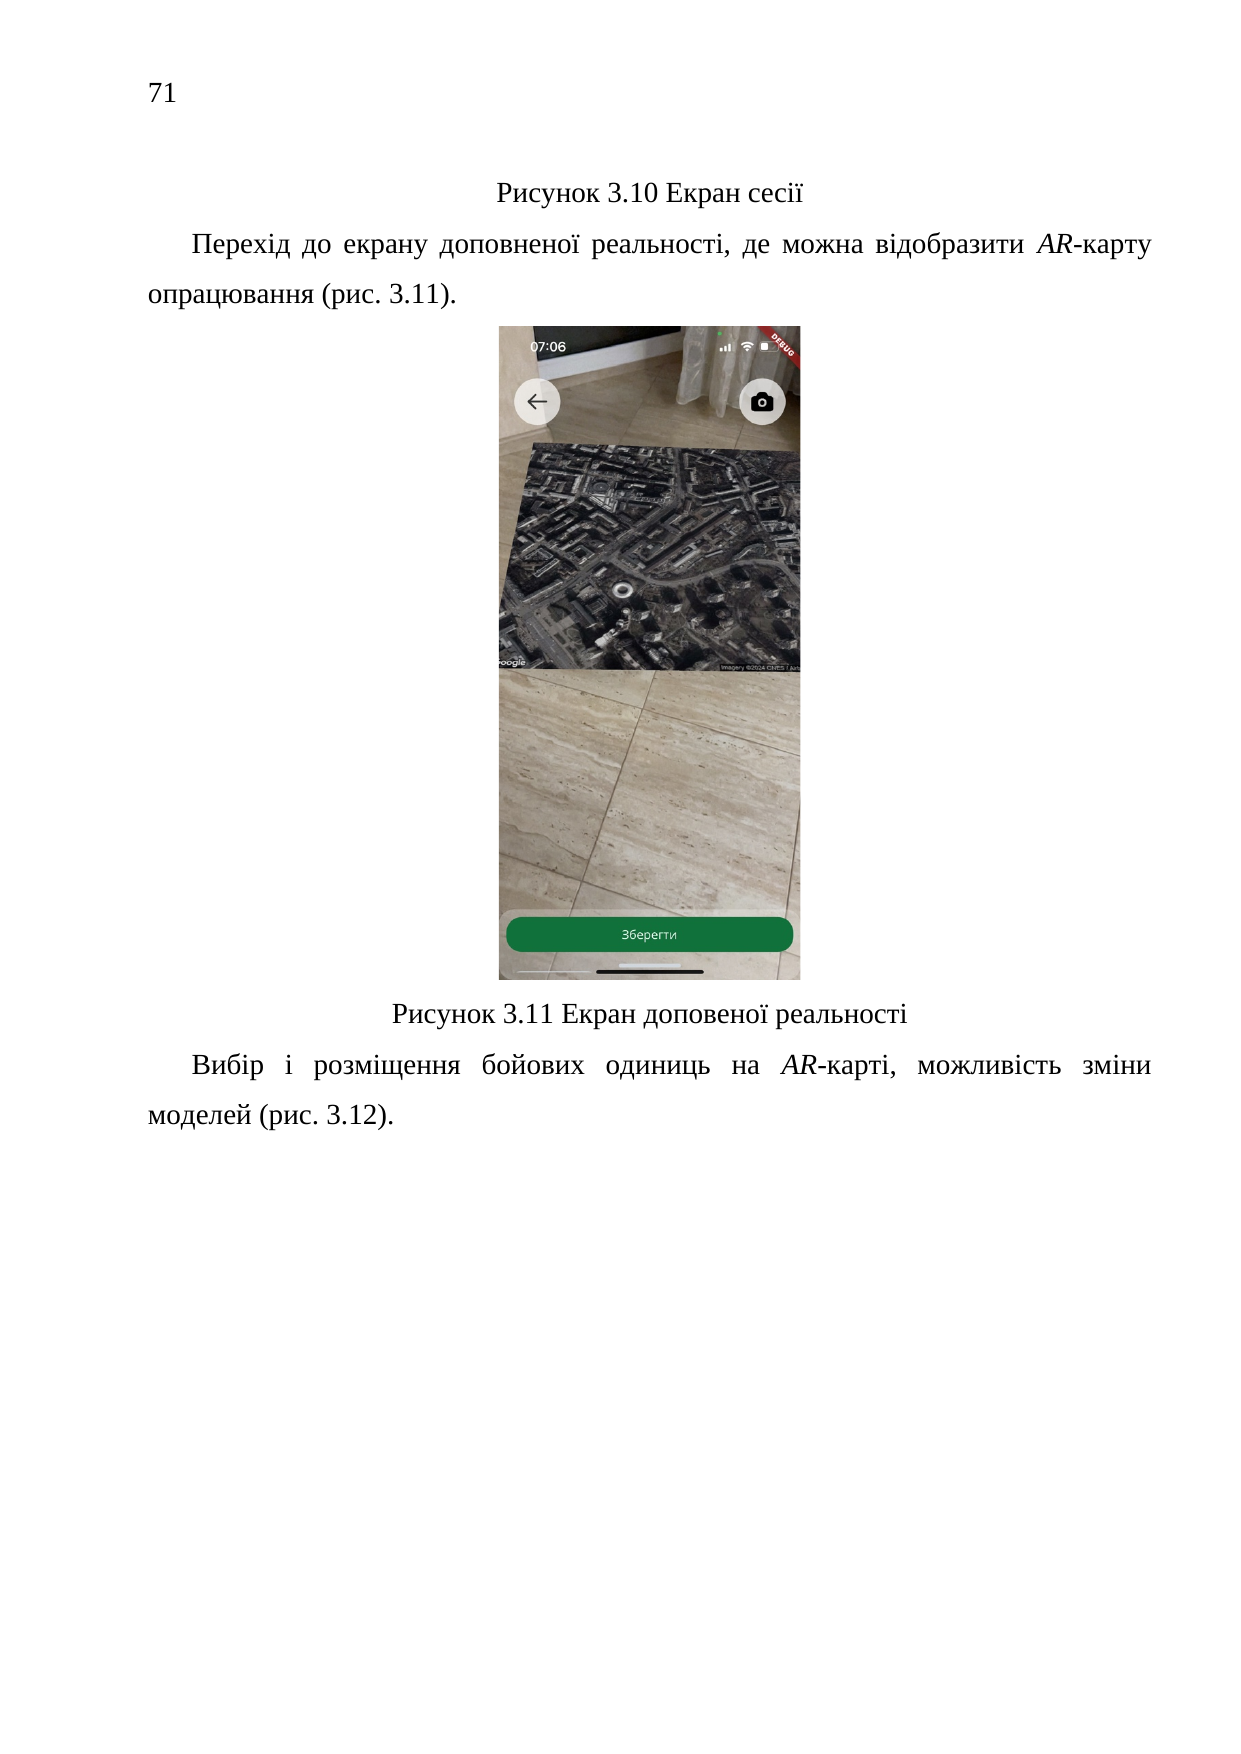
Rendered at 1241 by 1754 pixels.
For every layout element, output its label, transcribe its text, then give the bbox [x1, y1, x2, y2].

text Рисунок 3.11 Екран доповеної реальності [148, 996, 1152, 1030]
text Рисунок 3.10 Екран сесії [148, 176, 1152, 209]
picture [498, 326, 801, 980]
text Перехід до екрану доповненої реальності, де можна відобразити AR-карту опрацювання (рис. 3.11). [148, 226, 1152, 310]
text Вибір і розміщення бойових одиниць на AR-карті, можливість зміни моделей (рис. 3.12). [148, 1047, 1152, 1131]
